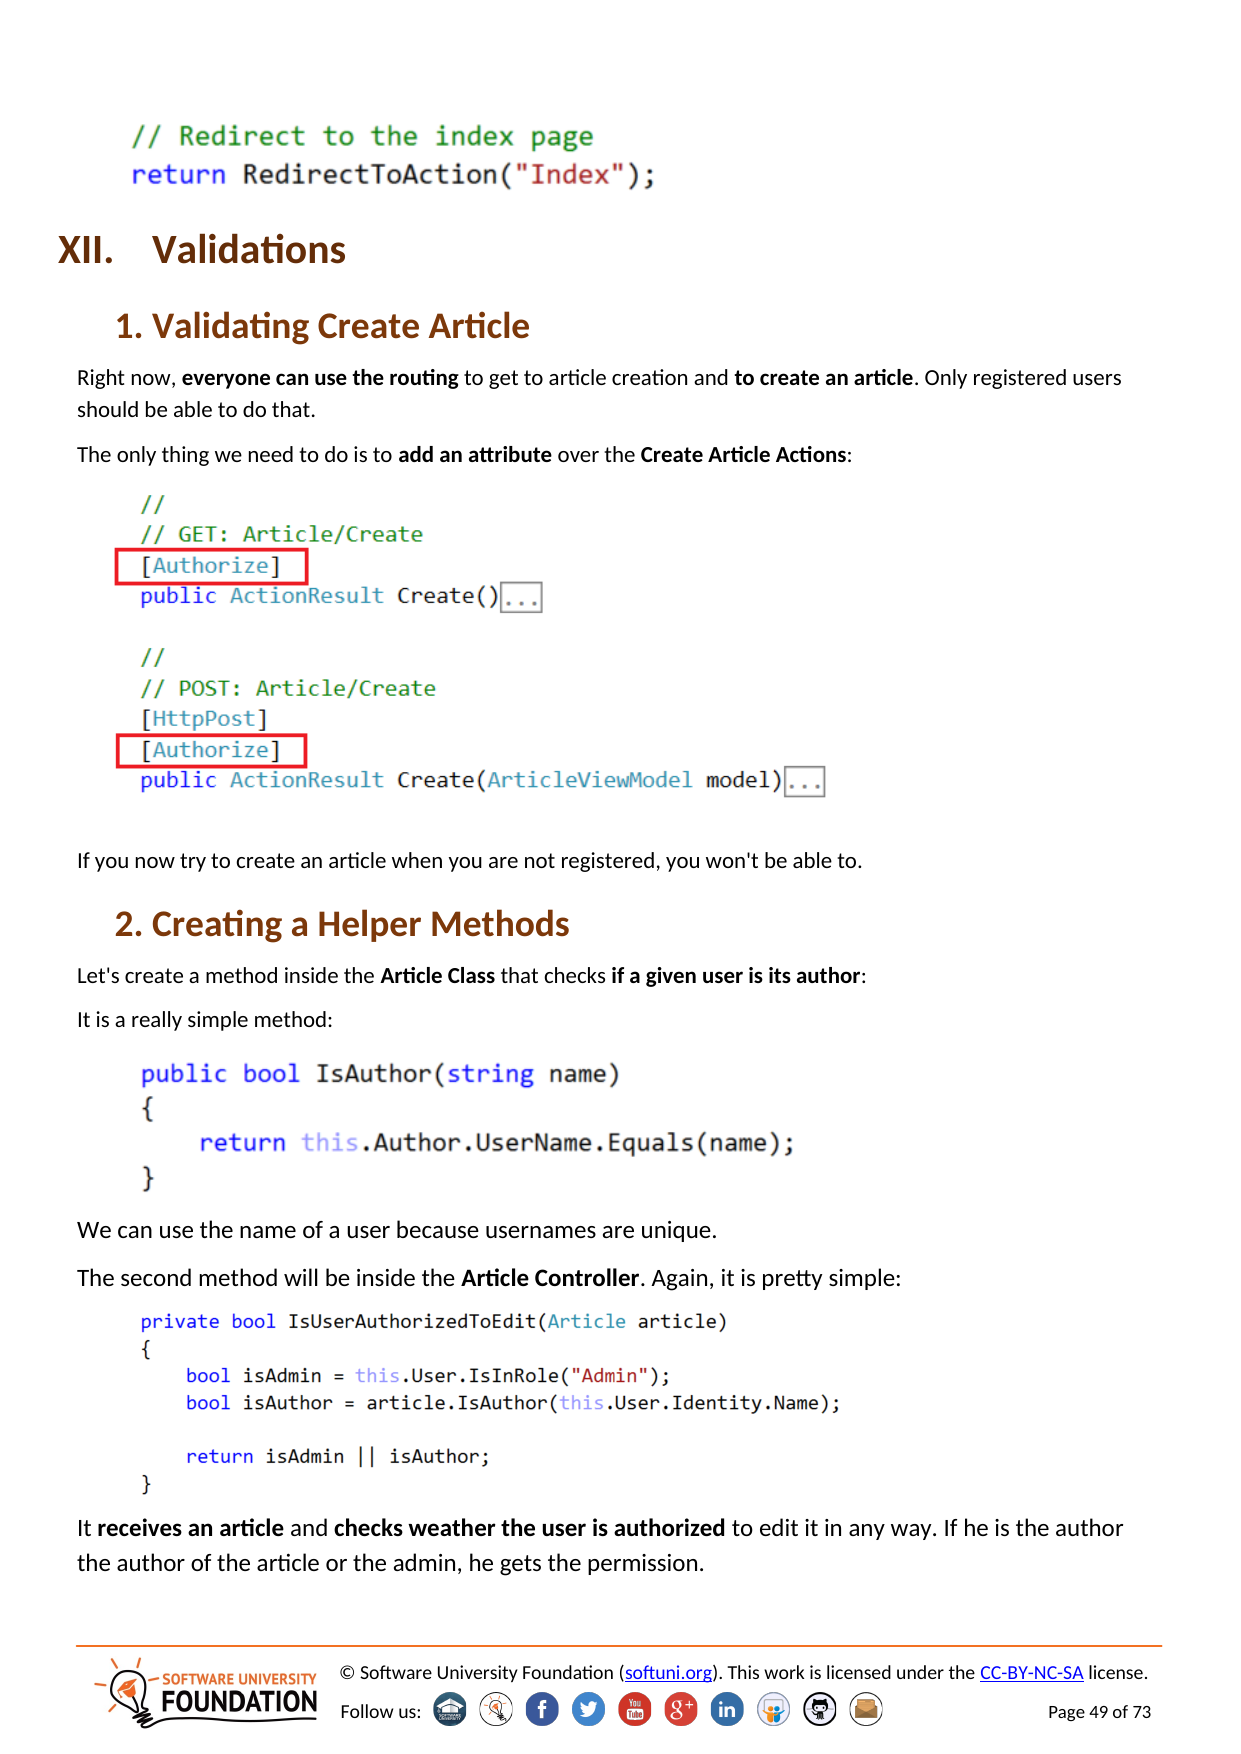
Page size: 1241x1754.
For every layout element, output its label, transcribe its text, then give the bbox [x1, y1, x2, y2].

text The only thing we need to do is to add an attribute over the Create Article Actions: [77, 440, 1163, 468]
picture [479, 1692, 513, 1726]
picture [710, 1692, 744, 1726]
subtitle Validations [114, 223, 1163, 274]
picture [618, 1692, 652, 1726]
picture [76, 95, 1023, 198]
text It receives an article and checks weather the user is authorized to edit it in any way. If he is the author the author of the article or the admin, he gets the permission. [77, 1512, 1163, 1578]
picture [76, 1050, 888, 1198]
text The second method will be inside the Article Controller. Again, it is pretty simple: [77, 1262, 1163, 1292]
picture [76, 1309, 884, 1496]
picture [849, 1692, 883, 1726]
picture [433, 1692, 467, 1726]
text Right now, everyone can use the routing to get to article creation and to create an article. Only registered users should be able to do that. [77, 363, 1163, 423]
text Let's create a method inside the Article Class that checks if a given user is its author: [77, 961, 1163, 989]
picture [572, 1692, 605, 1726]
text If you now try to create an article when you are not registered, you won't be able to. [77, 847, 1163, 875]
picture [757, 1692, 790, 1726]
text It is a really simple method: [77, 1005, 1163, 1033]
picture [76, 484, 888, 830]
subtitle Creating a Helper Methods [114, 900, 1163, 946]
picture [664, 1692, 698, 1726]
subtitle Validating Create Article [114, 302, 1163, 348]
picture [803, 1692, 837, 1726]
picture [525, 1692, 559, 1726]
picture [93, 1656, 317, 1729]
text We can use the name of a user because usernames are unique. [77, 1214, 1163, 1245]
